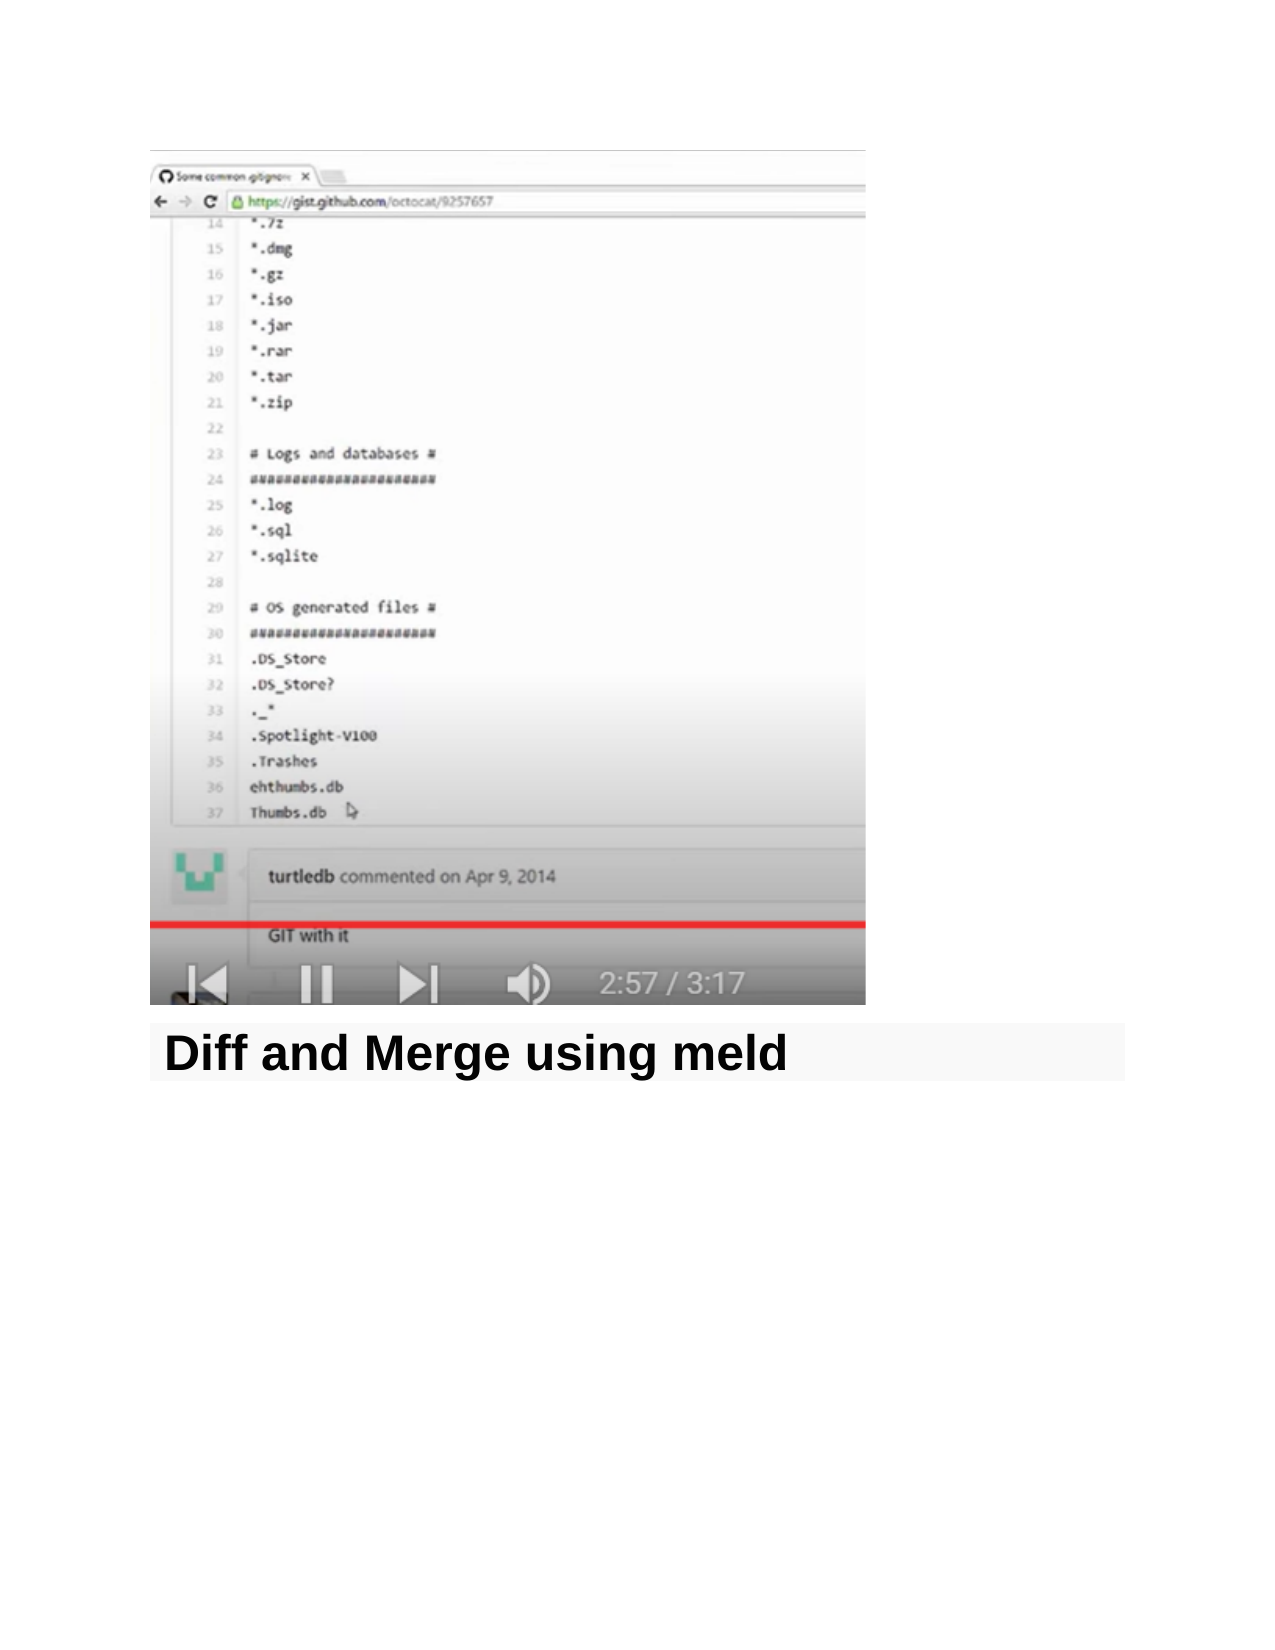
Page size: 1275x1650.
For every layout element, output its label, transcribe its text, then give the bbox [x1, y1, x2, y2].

text Diff and Merge using meld [150, 1023, 1125, 1081]
picture [150, 150, 866, 1005]
